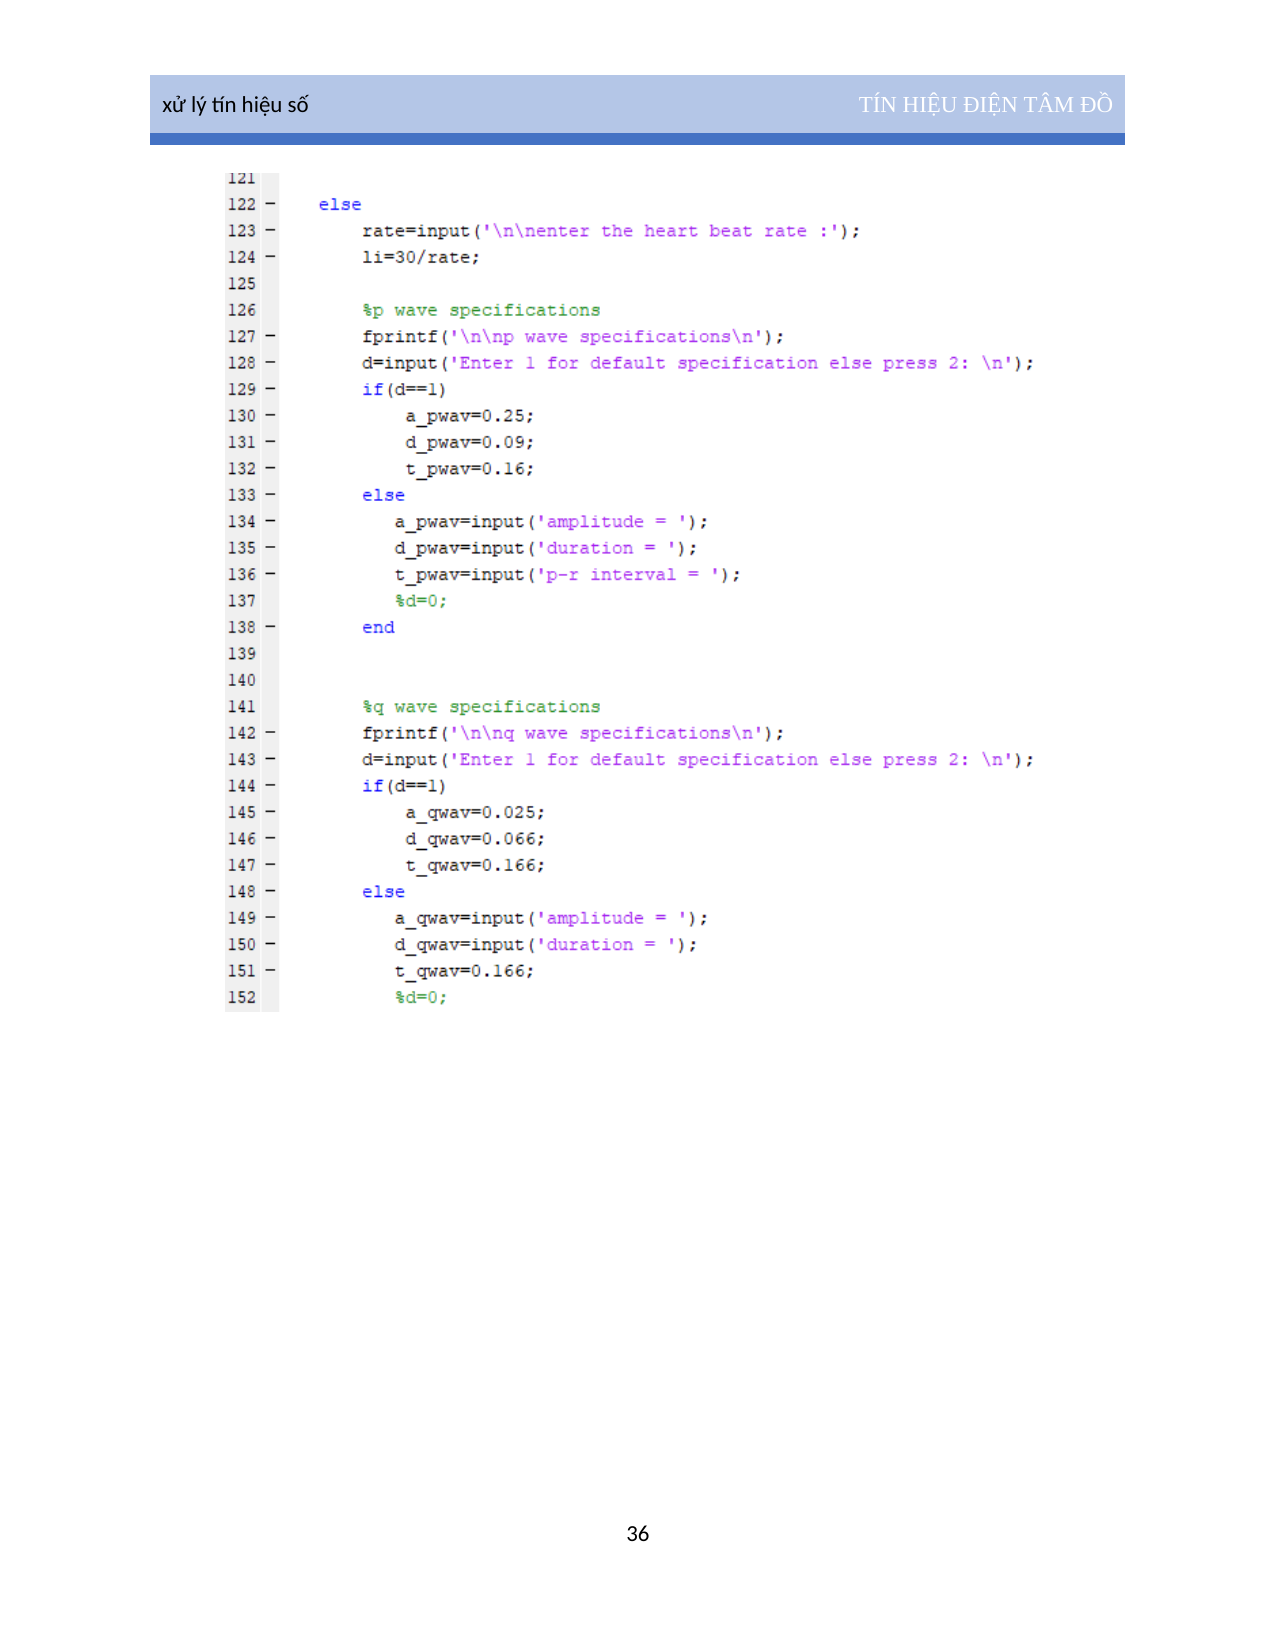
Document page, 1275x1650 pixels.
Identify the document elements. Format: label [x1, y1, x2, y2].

picture [225, 173, 1128, 1012]
